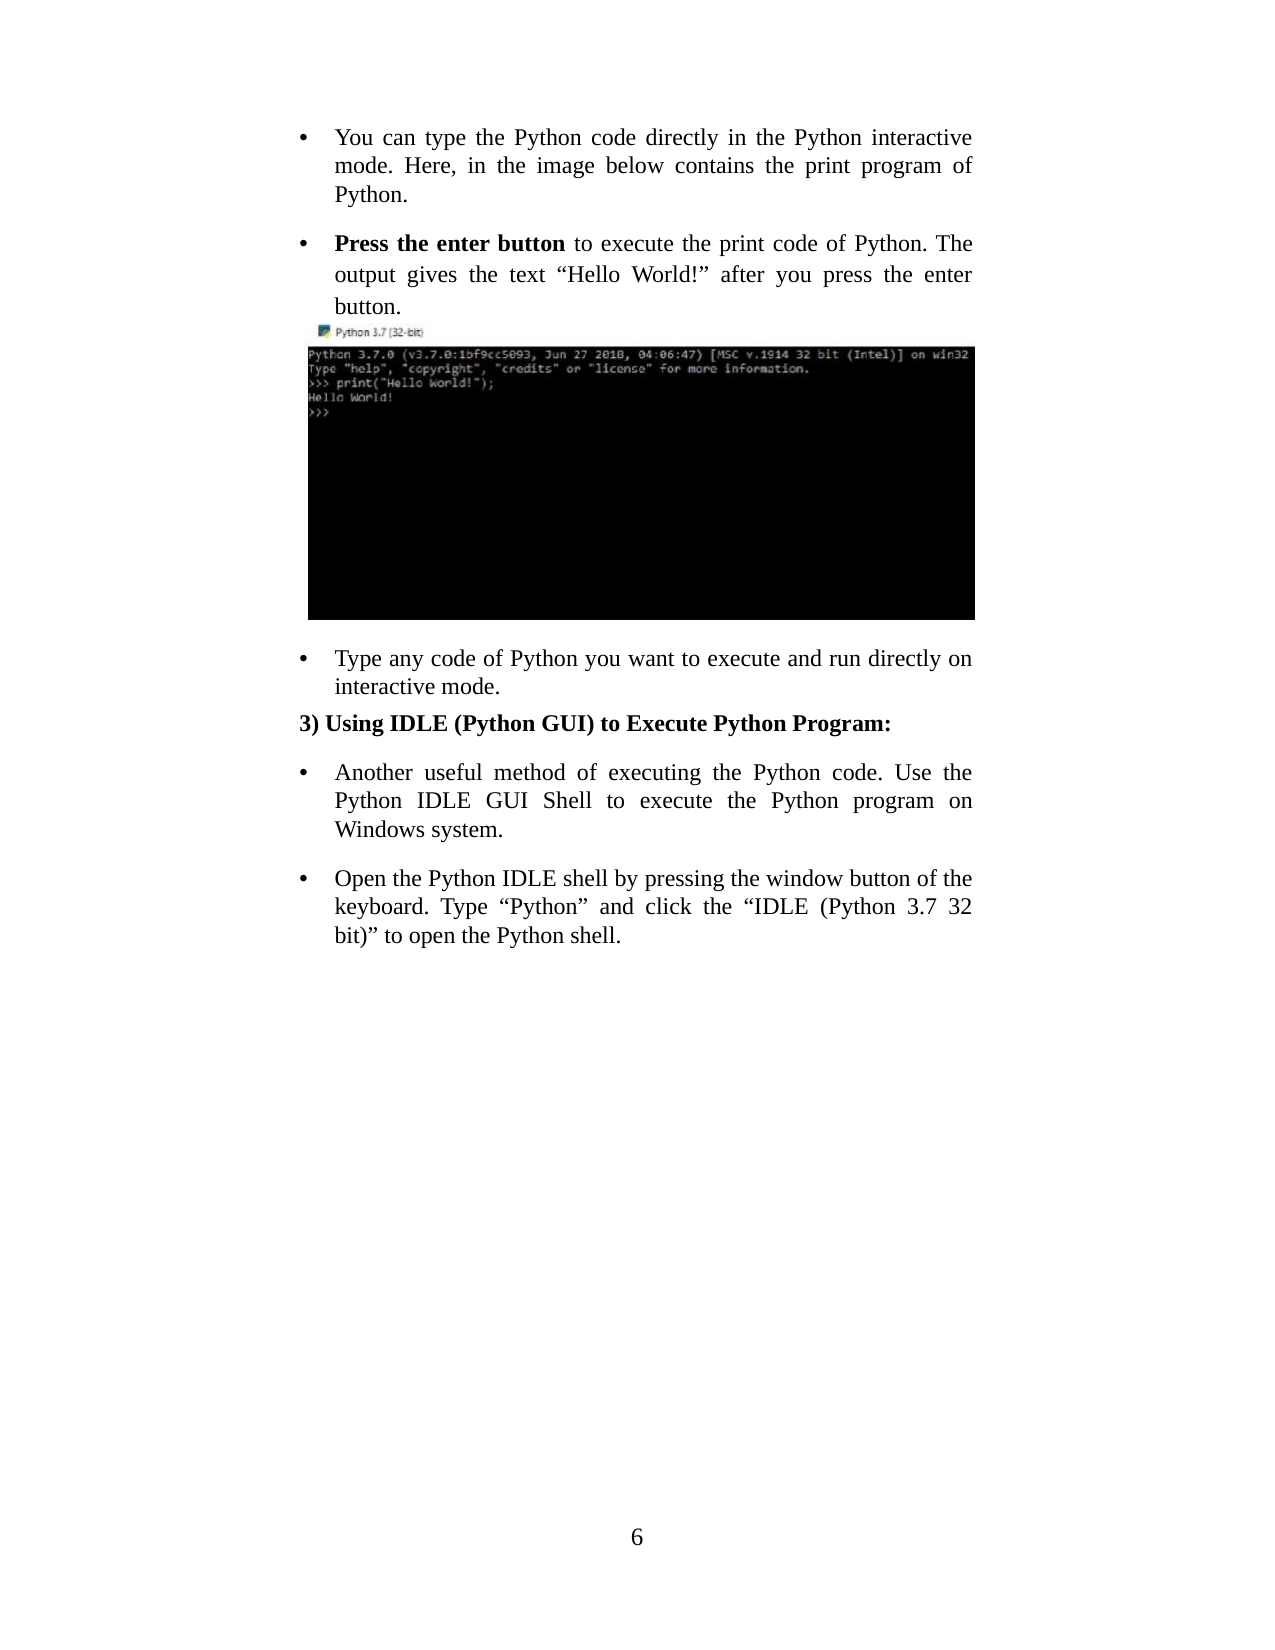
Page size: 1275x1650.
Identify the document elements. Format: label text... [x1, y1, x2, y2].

list Press the enter button to execute the print code of Python. The output gives the text “Hello World!” after you press the enter button. [299, 229, 974, 319]
text 3) Using IDLE (Python GUI) to Execute Python Program: [299, 709, 1013, 737]
list Type any code of Python you want to execute and run directly on interactive mode. [299, 644, 974, 700]
list Open the Python IDLE shell by pressing the window button of the keyboard. Type “Python” and click the “IDLE (Python 3.7 32 bit)” to open the Python shell. [299, 863, 974, 948]
list You can type the Python code directly in the Python interactive mode. Here, in the image below contains the print program of Python. [299, 123, 974, 208]
list Another useful method of executing the Python code. Use the Python IDLE GUI Shell to execute the Python program on Windows system. [299, 757, 974, 842]
picture [303, 323, 976, 630]
